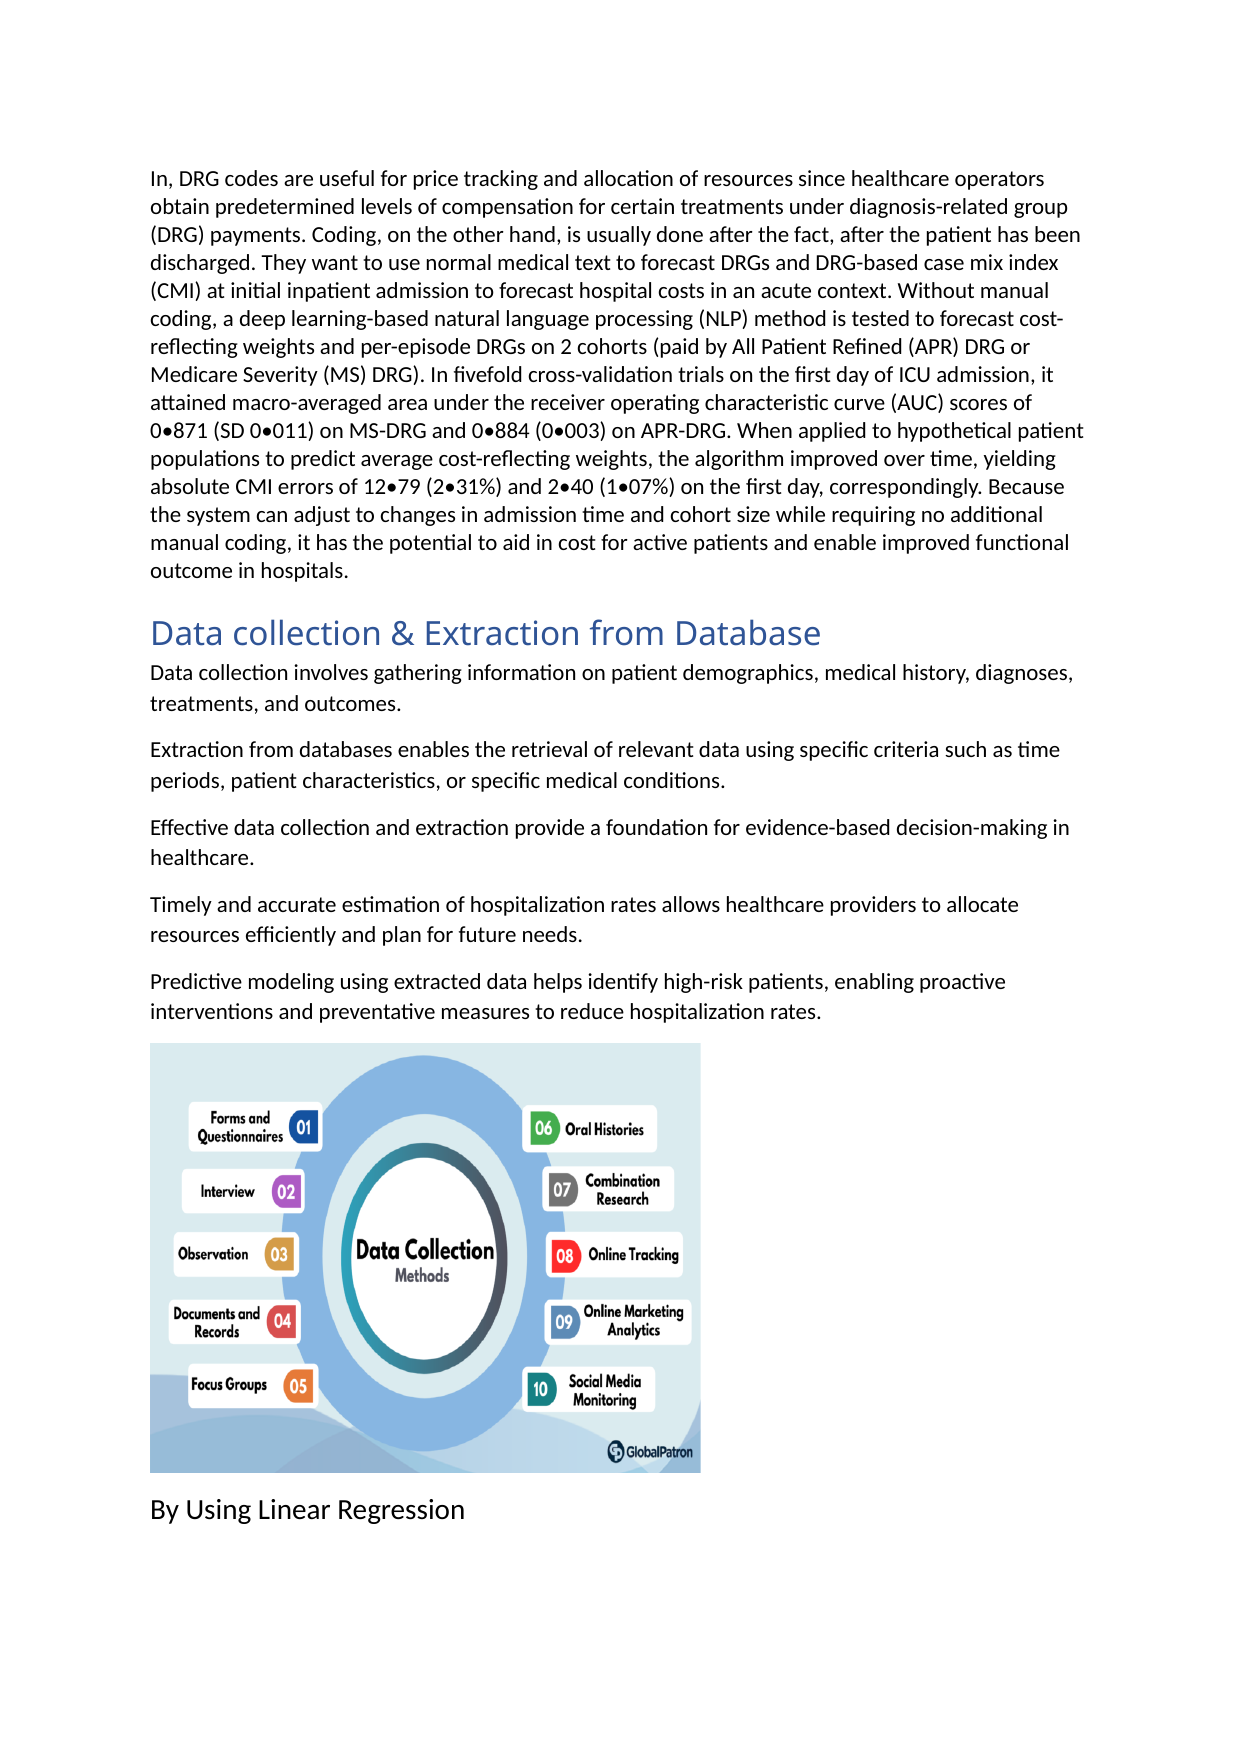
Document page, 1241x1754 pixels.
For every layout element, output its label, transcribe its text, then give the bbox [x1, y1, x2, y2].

text Predictive modeling using extracted data helps identify high-risk patients, enabling proactive interventions and preventative measures to reduce hospitalization rates. [150, 967, 1090, 1025]
text In, DRG codes are useful for price tracking and allocation of resources since healthcare operators obtain predetermined levels of compensation for certain treatments under diagnosis-related group (DRG) payments. Coding, on the other hand, is usually done after the fact, after the patient has been discharged. They want to use normal medical text to forecast DRGs and DRG-based case mix index (CMI) at initial inpatient admission to forecast hospital costs in an acute context. Without manual coding, a deep learning-based natural language processing (NLP) method is tested to forecast cost-reflecting weights and per-episode DRGs on 2 cohorts (paid by All Patient Refined (APR) DRG or Medicare Severity (MS) DRG). In fivefold cross-validation trials on the first day of ICU admission, it attained macro-averaged area under the receiver operating characteristic curve (AUC) scores of 0•871 (SD 0•011) on MS-DRG and 0•884 (0•003) on APR-DRG. When applied to hypothetical patient populations to predict average cost-reflecting weights, the algorithm improved over time, yielding absolute CMI errors of 12•79 (2•31%) and 2•40 (1•07%) on the first day, correspondingly. Because the system can adjust to changes in admission time and cohort size while requiring no additional manual coding, it has the potential to aid in cost for active patients and enable improved functional outcome in hospitals. [150, 164, 1090, 584]
text Extraction from databases enables the retrieval of relevant data using specific criteria such as time periods, patient characteristics, or specific medical conditions. [150, 736, 1090, 794]
picture [150, 1043, 701, 1473]
subtitle Data collection & Extraction from Database [150, 609, 1090, 655]
text By Using Linear Regression [150, 1491, 1090, 1527]
text Effective data collection and extraction provide a foundation for evidence-based decision-making in healthcare. [150, 813, 1090, 871]
text Timely and accurate estimation of hospitalization rates allows healthcare providers to allocate resources efficiently and plan for future needs. [150, 890, 1090, 948]
text Data collection involves gathering information on patient demographics, medical history, diagnoses, treatments, and outcomes. [150, 658, 1090, 717]
